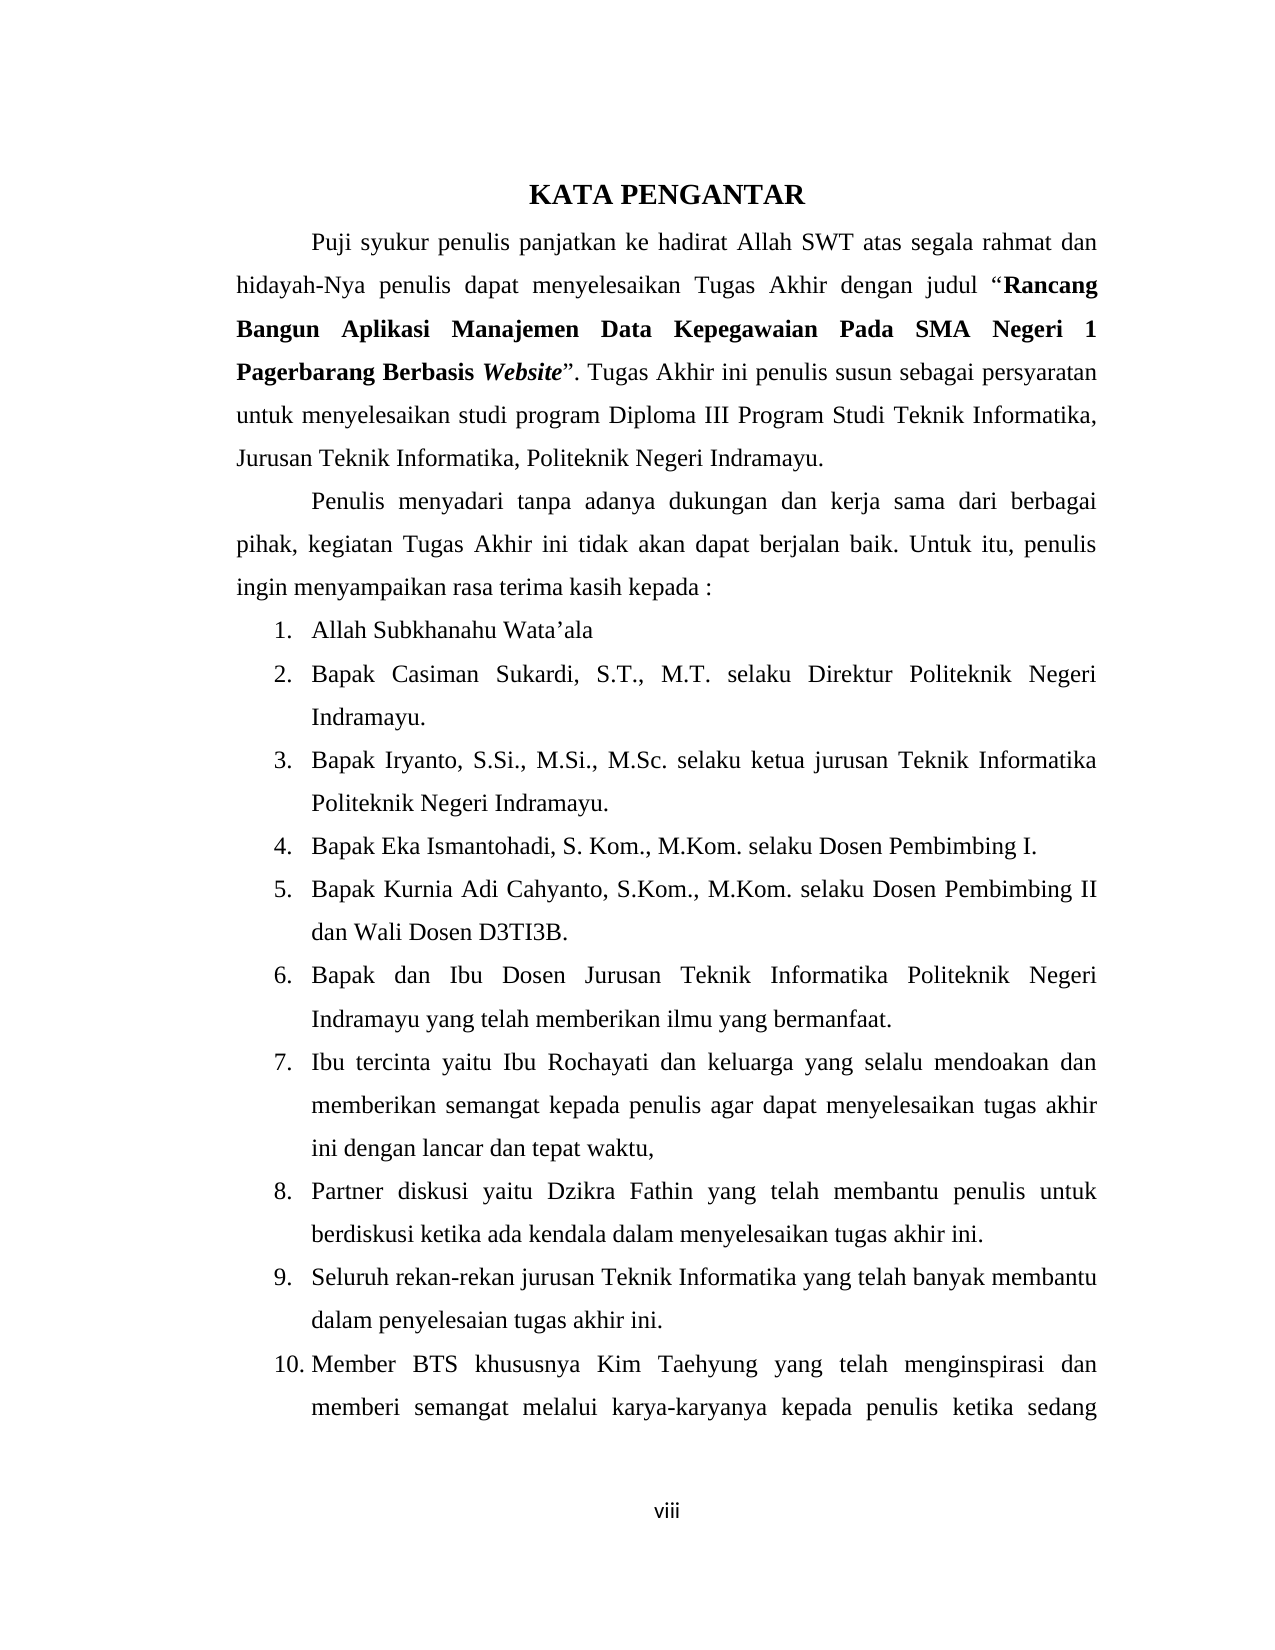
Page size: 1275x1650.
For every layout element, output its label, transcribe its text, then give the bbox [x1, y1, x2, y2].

list Bapak Casiman Sukardi, S.T., M.T. selaku Direktur Politeknik Negeri Indramayu. [274, 659, 1098, 731]
list Seluruh rekan-rekan jurusan Teknik Informatika yang telah banyak membantu dalam penyelesaian tugas akhir ini. [274, 1262, 1098, 1334]
list Bapak Iryanto, S.Si., M.Si., M.Sc. selaku ketua jurusan Teknik Informatika Politeknik Negeri Indramayu. [274, 745, 1098, 817]
subtitle KATA PENGANTAR [236, 177, 1098, 211]
list Bapak Kurnia Adi Cahyanto, S.Kom., M.Kom. selaku Dosen Pembimbing II dan Wali Dosen D3TI3B. [274, 874, 1098, 946]
text Puji syukur penulis panjatkan ke hadirat Allah SWT atas segala rahmat dan hidayah-Nya penulis dapat menyelesaikan Tugas Akhir dengan judul “Rancang Bangun Aplikasi Manajemen Data Kepegawaian Pada SMA Negeri 1 Pagerbarang Berbasis Website”. Tugas Akhir ini penulis susun sebagai persyaratan untuk menyelesaikan studi program Diploma III Program Studi Teknik Informatika, Jurusan Teknik Informatika, Politeknik Negeri Indramayu. [236, 227, 1098, 472]
text Penulis menyadari tanpa adanya dukungan dan kerja sama dari berbagai pihak, kegiatan Tugas Akhir ini tidak akan dapat berjalan baik. Untuk itu, penulis ingin menyampaikan rasa terima kasih kepada : [236, 486, 1098, 601]
list Bapak Eka Ismantohadi, S. Kom., M.Kom. selaku Dosen Pembimbing I. [274, 831, 1098, 860]
list Allah Subkhanahu Wata’ala [274, 616, 1098, 644]
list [274, 1349, 1098, 1421]
list Ibu tercinta yaitu Ibu Rochayati dan keluarga yang selalu mendoakan dan memberikan semangat kepada penulis agar dapat menyelesaikan tugas akhir ini dengan lancar dan tepat waktu, [274, 1047, 1098, 1162]
list Partner diskusi yaitu Dzikra Fathin yang telah membantu penulis untuk berdiskusi ketika ada kendala dalam menyelesaikan tugas akhir ini. [274, 1176, 1098, 1248]
list Bapak dan Ibu Dosen Jurusan Teknik Informatika Politeknik Negeri Indramayu yang telah memberikan ilmu yang bermanfaat. [274, 961, 1098, 1032]
